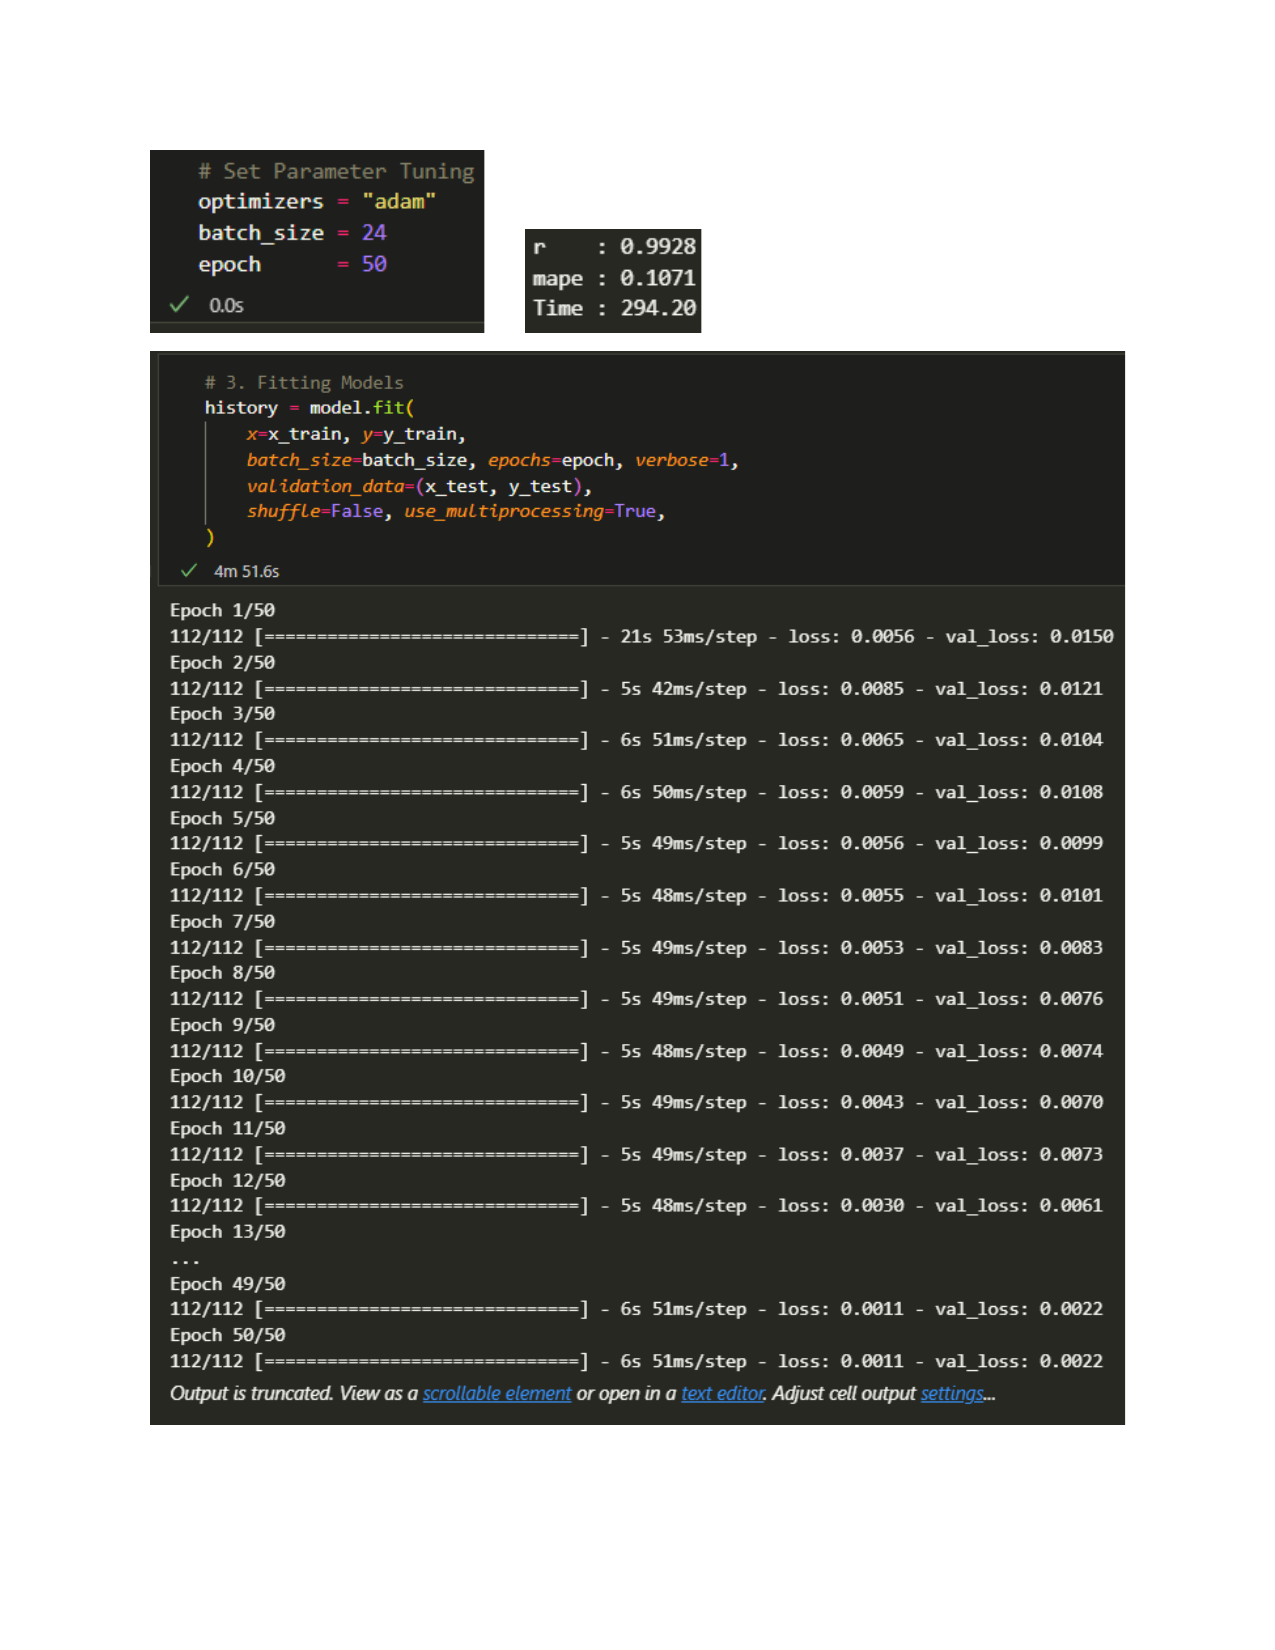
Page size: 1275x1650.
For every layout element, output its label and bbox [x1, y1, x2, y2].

picture [150, 351, 1125, 1425]
picture [525, 229, 702, 333]
picture [150, 150, 485, 333]
